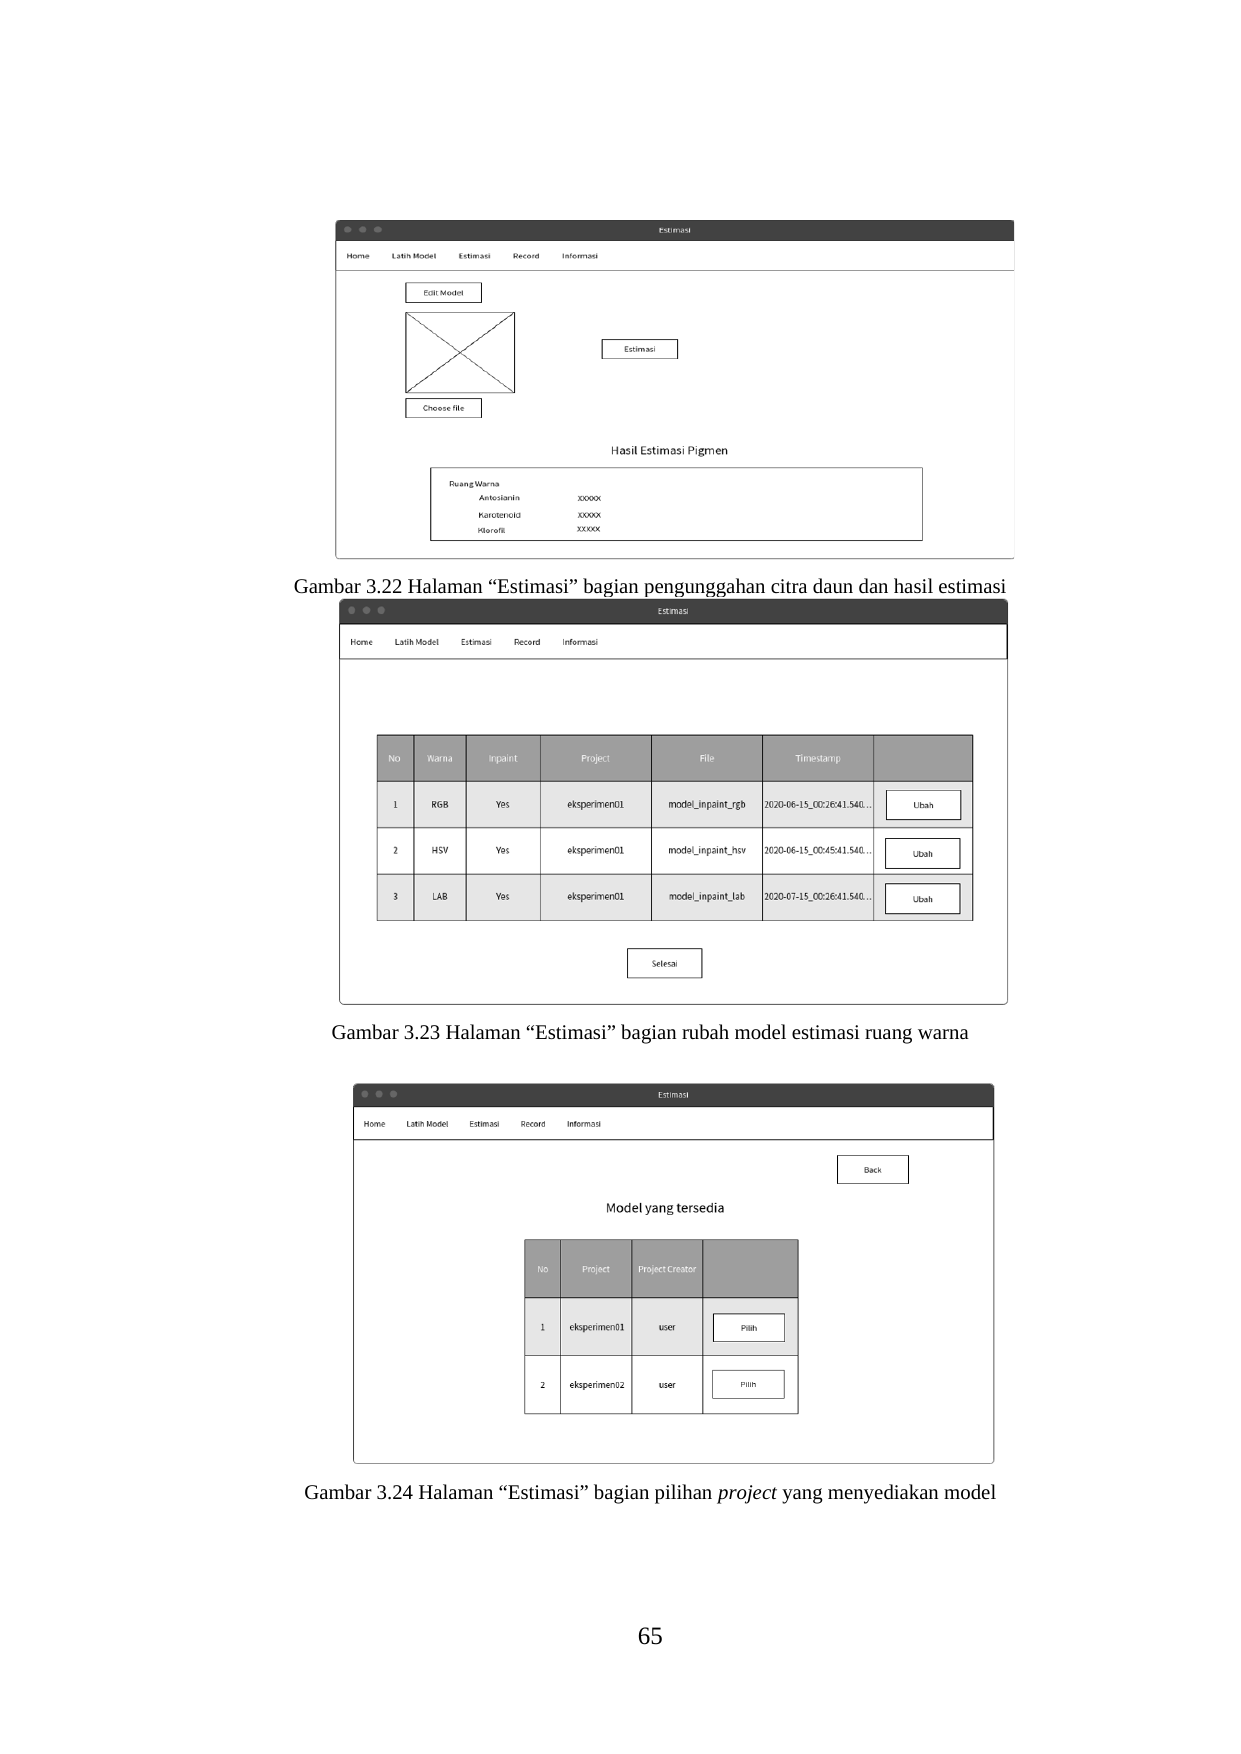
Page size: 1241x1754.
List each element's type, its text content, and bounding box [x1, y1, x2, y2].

text Gambar 3.23 Halaman “Estimasi” bagian rubah model estimasi ruang warna [237, 1020, 1063, 1044]
picture [332, 220, 1015, 560]
text Gambar 3.22 Halaman “Estimasi” bagian pengunggahan citra daun dan hasil estimasi [237, 573, 1063, 598]
text Gambar 3.24 Halaman “Estimasi” bagian pilihan project yang menyediakan model [237, 1480, 1063, 1504]
picture [338, 597, 1009, 1006]
picture [350, 1080, 997, 1466]
